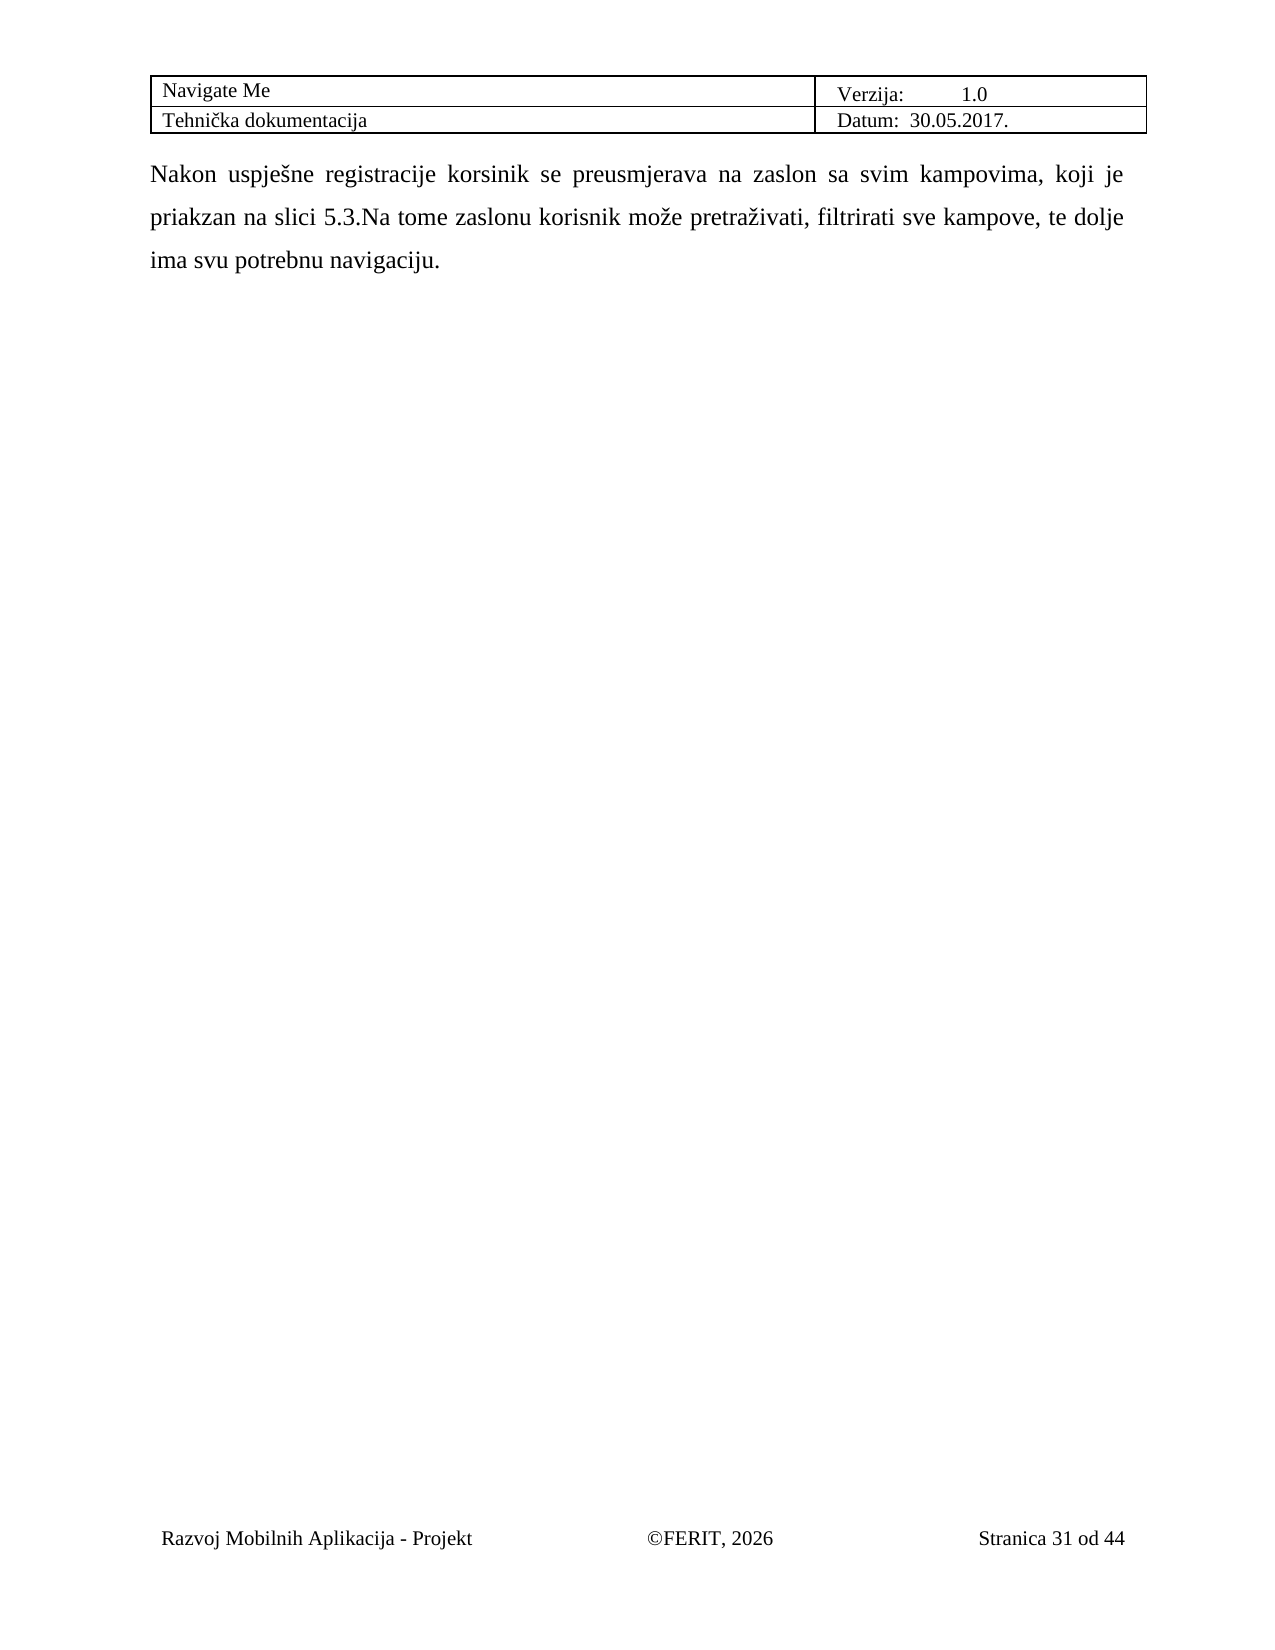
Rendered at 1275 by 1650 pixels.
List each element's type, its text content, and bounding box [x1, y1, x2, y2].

text Nakon uspješne registracije korsinik se preusmjerava na zaslon sa svim kampovima, koji je priakzan na slici 5.3.Na tome zaslonu korisnik može pretraživati, filtrirati sve kampove, te dolje ima svu potrebnu navigaciju. [150, 159, 1125, 274]
